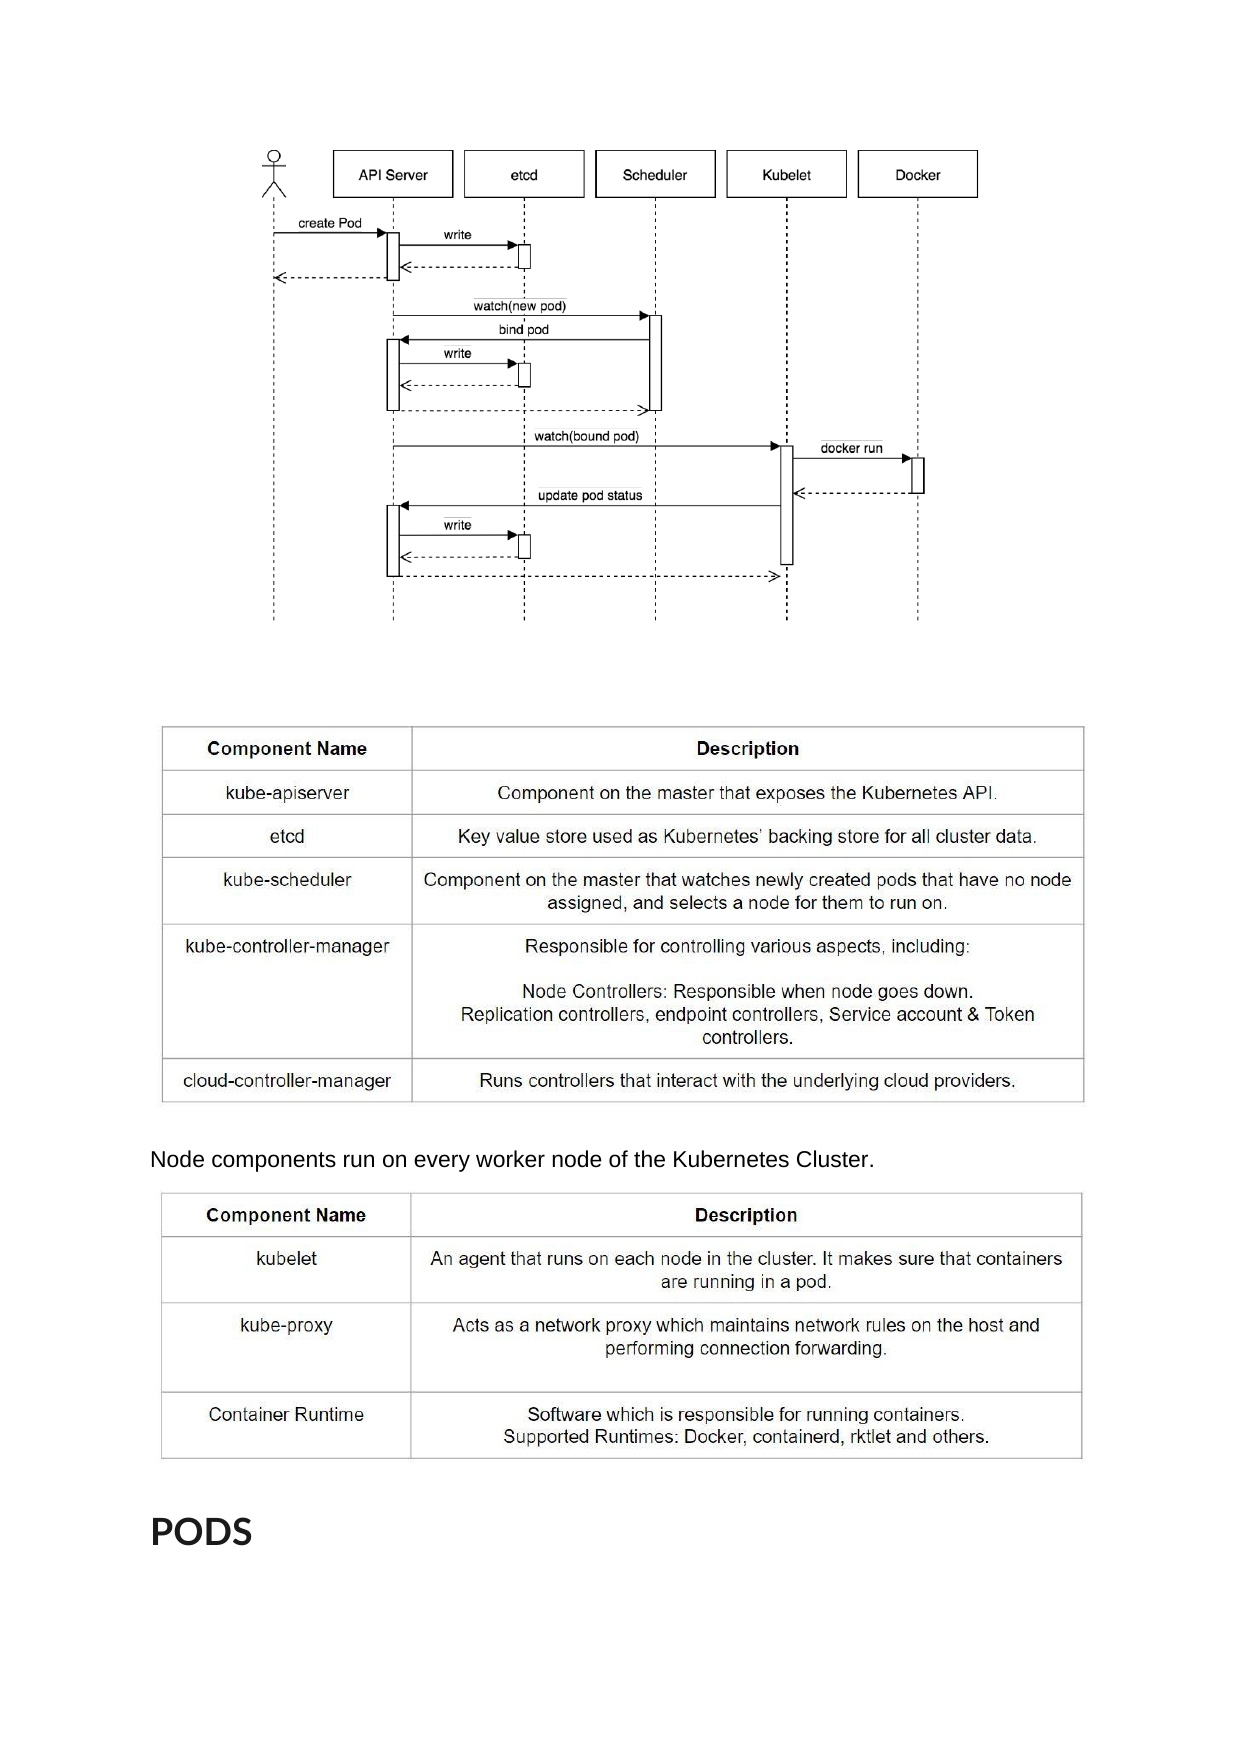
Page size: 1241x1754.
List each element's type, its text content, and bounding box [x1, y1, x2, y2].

text Node components run on every worker node of the Kubernetes Cluster. [150, 1146, 1090, 1173]
text PODS [150, 1509, 1090, 1554]
picture [150, 718, 1091, 1113]
picture [261, 150, 979, 625]
picture [150, 1176, 1091, 1475]
